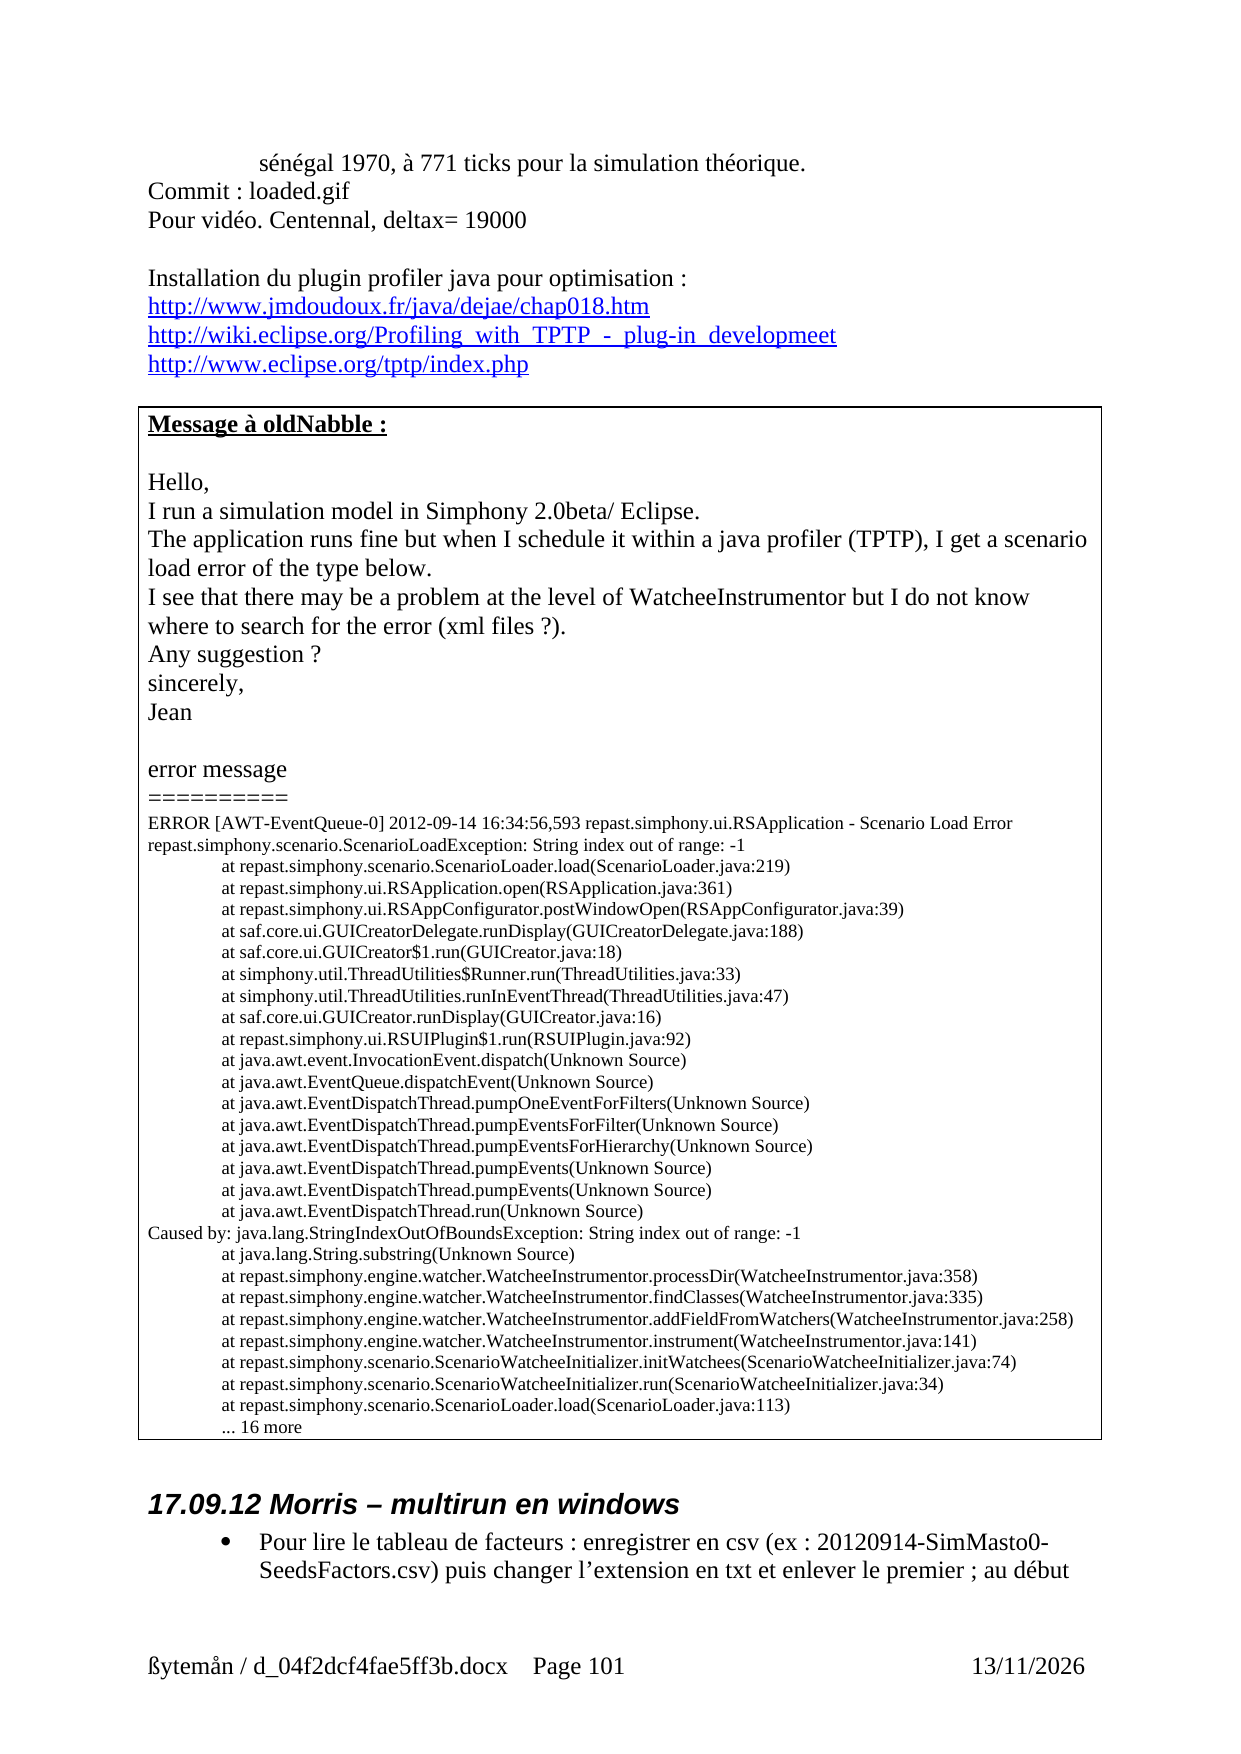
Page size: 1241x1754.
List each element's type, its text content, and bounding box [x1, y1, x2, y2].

text at java.awt.EventDispatchThread.run(Unknown Source) [148, 1200, 1093, 1222]
text http://www.eclipse.org/tptp/index.php [148, 349, 1093, 378]
text at repast.simphony.ui.RSUIPlugin$1.run(RSUIPlugin.java:92) [148, 1028, 1093, 1049]
text at java.awt.EventQueue.dispatchEvent(Unknown Source) [148, 1071, 1093, 1092]
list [221, 148, 1093, 176]
text at repast.simphony.engine.watcher.WatcheeInstrumentor.processDir(WatcheeInstrumentor.java:358) [148, 1265, 1093, 1286]
text sincerely, [148, 668, 1093, 697]
text The application runs fine but when I schedule it within a java profiler (TPTP), I get a scenario load error of the type below. [148, 524, 1093, 582]
text Hello, [148, 467, 1093, 496]
text I see that there may be a problem at the level of WatcheeInstrumentor but I do not know where to search for the error (xml files ?). [148, 582, 1093, 639]
text ========== [148, 783, 1093, 812]
text at java.awt.EventDispatchThread.pumpEventsForFilter(Unknown Source) [148, 1114, 1093, 1135]
text Any suggestion ? [148, 639, 1093, 668]
text at java.awt.EventDispatchThread.pumpEvents(Unknown Source) [148, 1157, 1093, 1178]
text at saf.core.ui.GUICreatorDelegate.runDisplay(GUICreatorDelegate.java:188) [148, 920, 1093, 941]
text at repast.simphony.ui.RSAppConfigurator.postWindowOpen(RSAppConfigurator.java:39) [148, 898, 1093, 920]
text at repast.simphony.scenario.ScenarioLoader.load(ScenarioLoader.java:219) [148, 855, 1093, 877]
text http://wiki.eclipse.org/Profiling_with_TPTP_-_plug-in_developmeet [148, 320, 1093, 349]
text at repast.simphony.engine.watcher.WatcheeInstrumentor.findClasses(WatcheeInstrumentor.java:335) [148, 1286, 1093, 1308]
text at repast.simphony.engine.watcher.WatcheeInstrumentor.addFieldFromWatchers(WatcheeInstrumentor.java:258) [148, 1308, 1093, 1329]
text ERROR [AWT-EventQueue-0] 2012-09-14 16:34:56,593 repast.simphony.ui.RSApplication - Scenario Load Error [148, 812, 1093, 833]
text at java.lang.String.substring(Unknown Source) [148, 1243, 1093, 1265]
text at java.awt.EventDispatchThread.pumpEventsForHierarchy(Unknown Source) [148, 1135, 1093, 1157]
text at java.awt.EventDispatchThread.pumpEvents(Unknown Source) [148, 1178, 1093, 1200]
text at java.awt.event.InvocationEvent.dispatch(Unknown Source) [148, 1049, 1093, 1071]
text Caused by: java.lang.StringIndexOutOfBoundsException: String index out of range: -1 [148, 1222, 1093, 1243]
text at saf.core.ui.GUICreator$1.run(GUICreator.java:18) [148, 941, 1093, 963]
text ... 16 more [139, 1413, 1101, 1439]
text Commit : loaded.gif [148, 176, 1093, 205]
text at repast.simphony.scenario.ScenarioLoader.load(ScenarioLoader.java:113) [148, 1394, 1093, 1413]
text error message [148, 754, 1093, 783]
text at repast.simphony.scenario.ScenarioWatcheeInitializer.initWatchees(ScenarioWatcheeInitializer.java:74) [148, 1351, 1093, 1373]
text Pour vidéo. Centennal, deltax= 19000 [148, 205, 1093, 234]
text at repast.simphony.scenario.ScenarioWatcheeInitializer.run(ScenarioWatcheeInitializer.java:34) [148, 1373, 1093, 1394]
text http://www.jmdoudoux.fr/java/dejae/chap018.htm [148, 291, 1093, 320]
text Jean [148, 697, 1093, 726]
text I run a simulation model in Simphony 2.0beta/ Eclipse. [148, 496, 1093, 524]
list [221, 1527, 1093, 1584]
text at repast.simphony.engine.watcher.WatcheeInstrumentor.instrument(WatcheeInstrumentor.java:141) [148, 1329, 1093, 1351]
text Installation du plugin profiler java pour optimisation : [148, 263, 1093, 291]
text at simphony.util.ThreadUtilities$Runner.run(ThreadUtilities.java:33) [148, 963, 1093, 984]
text at repast.simphony.ui.RSApplication.open(RSApplication.java:361) [148, 877, 1093, 898]
text at java.awt.EventDispatchThread.pumpOneEventForFilters(Unknown Source) [148, 1092, 1093, 1114]
text at simphony.util.ThreadUtilities.runInEventThread(ThreadUtilities.java:47) [148, 984, 1093, 1006]
text Message à oldNabble : [139, 408, 1101, 438]
subtitle 17.09.12 Morris – multirun en windows [148, 1487, 1093, 1521]
text repast.simphony.scenario.ScenarioLoadException: String index out of range: -1 [148, 833, 1093, 855]
text at saf.core.ui.GUICreator.runDisplay(GUICreator.java:16) [148, 1006, 1093, 1028]
